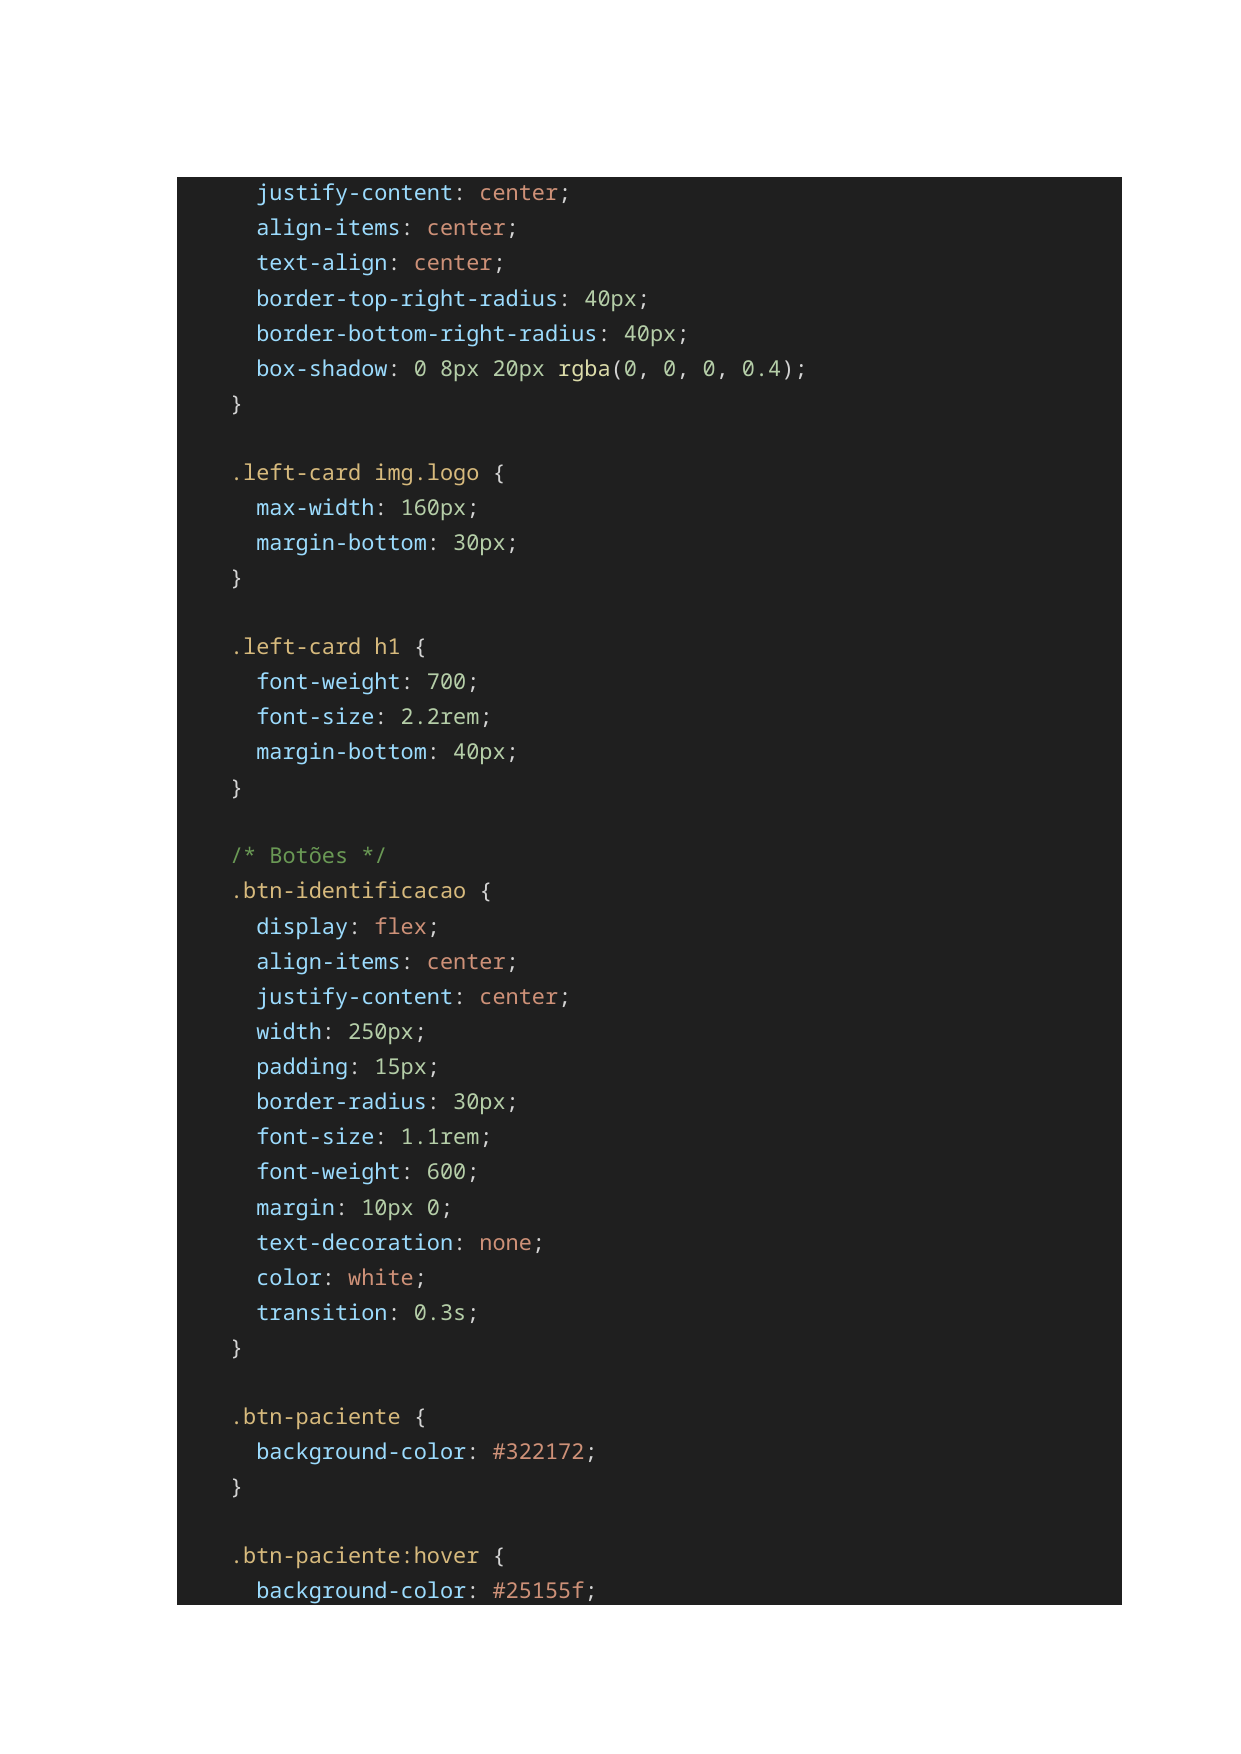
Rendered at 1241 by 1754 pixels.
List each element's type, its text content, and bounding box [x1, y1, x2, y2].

text font-size: 1.1rem; [177, 1121, 1122, 1151]
text border-top-right-radius: 40px; [177, 282, 1122, 312]
text .btn-paciente { [177, 1401, 1122, 1431]
text padding: 15px; [177, 1051, 1122, 1081]
text margin-bottom: 30px; [177, 527, 1122, 557]
text .btn-identificacao { [177, 876, 1122, 905]
text } [177, 388, 1122, 418]
text text-align: center; [177, 247, 1122, 277]
text max-width: 160px; [177, 492, 1122, 522]
text margin-bottom: 40px; [177, 736, 1122, 766]
text background-color: #322172; [177, 1436, 1122, 1466]
text width: 250px; [177, 1016, 1122, 1046]
text .left-card h1 { [177, 631, 1122, 661]
text font-weight: 600; [177, 1156, 1122, 1186]
text } [177, 562, 1122, 592]
text .left-card img.logo { [177, 457, 1122, 487]
text justify-content: center; [177, 981, 1122, 1011]
text margin: 10px 0; [177, 1191, 1122, 1221]
text transition: 0.3s; [177, 1297, 1122, 1327]
text align-items: center; [177, 946, 1122, 976]
text } [177, 771, 1122, 801]
text /* Botões */ [177, 840, 1122, 870]
text background-color: #25155f; [177, 1575, 1122, 1605]
text font-weight: 700; [177, 666, 1122, 696]
text border-bottom-right-radius: 40px; [177, 318, 1122, 347]
text box-shadow: 0 8px 20px rgba(0, 0, 0, 0.4); [177, 353, 1122, 382]
text display: flex; [177, 911, 1122, 940]
text } [177, 1471, 1122, 1501]
text align-items: center; [177, 212, 1122, 242]
text border-radius: 30px; [177, 1086, 1122, 1116]
text .btn-paciente:hover { [177, 1540, 1122, 1570]
text } [177, 1332, 1122, 1362]
text text-decoration: none; [177, 1227, 1122, 1256]
text color: white; [177, 1262, 1122, 1291]
text justify-content: center; [177, 177, 1122, 207]
text font-size: 2.2rem; [177, 701, 1122, 731]
